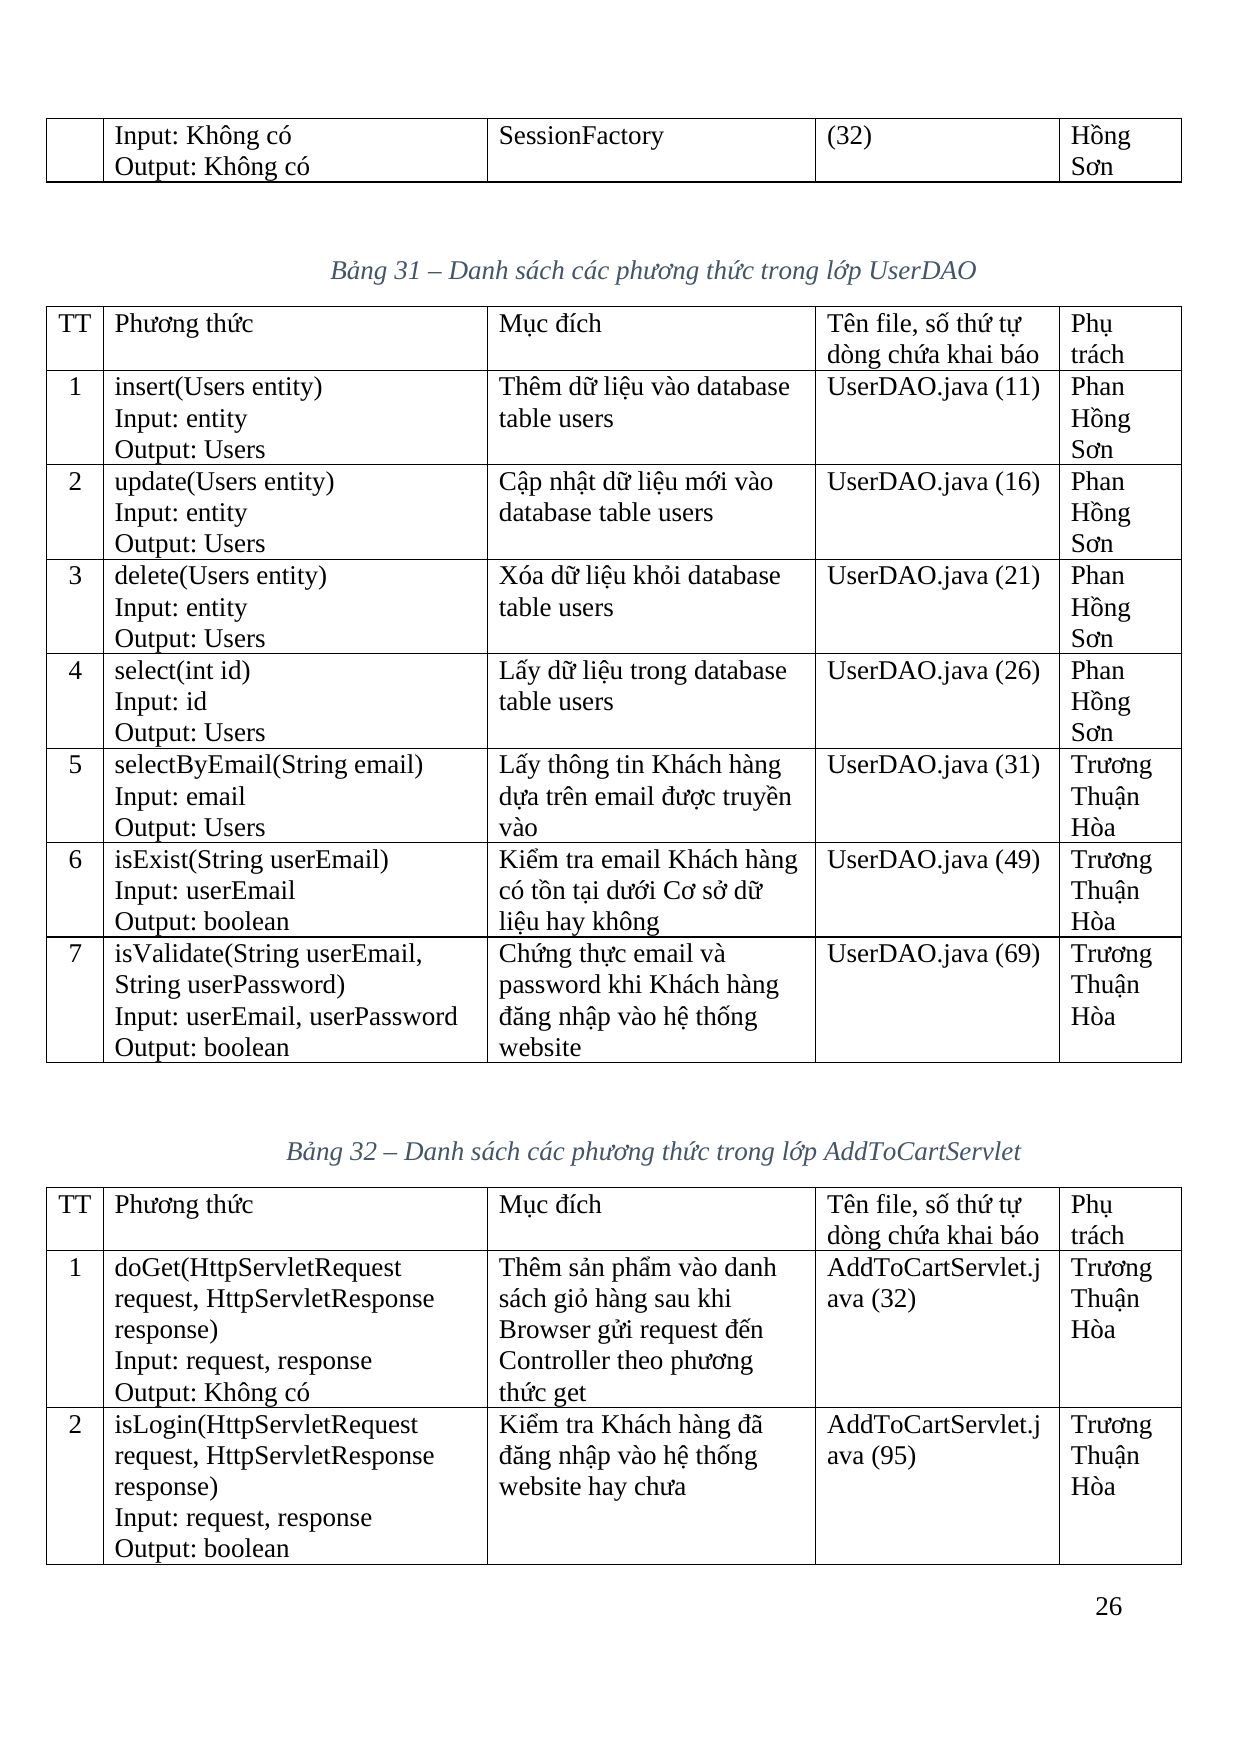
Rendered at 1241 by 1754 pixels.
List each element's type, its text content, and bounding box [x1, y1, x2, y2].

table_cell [104, 119, 487, 181]
table_cell select(int id) Input: id Output: Users [104, 654, 487, 747]
table_header Mục đích [488, 1188, 815, 1250]
table_cell 1 [47, 371, 103, 464]
table_cell UserDAO.java (16) [816, 465, 1059, 558]
table_cell Phan Hồng Sơn [1060, 654, 1181, 747]
table_cell 4 [47, 654, 103, 747]
table_cell isValidate(String userEmail, String userPassword) Input: userEmail, userPassword Output: boolean [104, 938, 487, 1062]
table_header Mục đích [488, 307, 815, 369]
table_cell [816, 119, 1059, 181]
table_cell Trương Thuận Hòa [1060, 843, 1181, 936]
table_header Tên file, số thứ tự dòng chứa khai báo [816, 1188, 1059, 1250]
table_cell 3 [47, 560, 103, 653]
table_cell Kiểm tra Khách hàng đã đăng nhập vào hệ thống website hay chưa [488, 1408, 815, 1563]
table_cell Chứng thực email và password khi Khách hàng đăng nhập vào hệ thống website [488, 938, 815, 1062]
table_cell Lấy thông tin Khách hàng dựa trên email được truyền vào [488, 749, 815, 842]
table_cell insert(Users entity) Input: entity Output: Users [104, 371, 487, 464]
table_header Phương thức [104, 307, 487, 369]
table_cell UserDAO.java (11) [816, 371, 1059, 464]
table_cell Trương Thuận Hòa [1060, 749, 1181, 842]
table_cell 5 [47, 749, 103, 842]
table_cell 2 [47, 1408, 103, 1563]
table_header TT [47, 307, 103, 369]
table_cell 5 [47, 119, 103, 181]
table_cell Thêm dữ liệu vào database table users [488, 371, 815, 464]
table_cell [488, 119, 815, 181]
table_header TT [47, 1188, 103, 1250]
table_cell Cập nhật dữ liệu mới vào database table users [488, 465, 815, 558]
table_cell update(Users entity) Input: entity Output: Users [104, 465, 487, 558]
table_cell AddToCartServlet.java (95) [816, 1408, 1059, 1563]
table_cell doGet(HttpServletRequest request, HttpServletResponse response) Input: request, response Output: Không có [104, 1251, 487, 1407]
table_cell isLogin(HttpServletRequest request, HttpServletResponse response) Input: request, response Output: boolean [104, 1408, 487, 1563]
table_cell Xóa dữ liệu khỏi database table users [488, 560, 815, 653]
table_cell Trương Thuận Hòa [1060, 1408, 1181, 1563]
table_cell selectByEmail(String email) Input: email Output: Users [104, 749, 487, 842]
table_header Tên file, số thứ tự dòng chứa khai báo [816, 307, 1059, 369]
table_cell AddToCartServlet.java (32) [816, 1251, 1059, 1407]
table_cell 7 [47, 938, 103, 1062]
table_cell Phan Hồng Sơn [1060, 465, 1181, 558]
table_cell isExist(String userEmail) Input: userEmail Output: boolean [104, 843, 487, 936]
table_cell Lấy dữ liệu trong database table users [488, 654, 815, 747]
table_header Phương thức [104, 1188, 487, 1250]
table_cell Phan Hồng Sơn [1060, 371, 1181, 464]
table_cell 6 [47, 843, 103, 936]
table_cell Phan Hồng Sơn [1060, 119, 1181, 181]
table_cell UserDAO.java (31) [816, 749, 1059, 842]
table_header Phụ trách [1060, 307, 1181, 369]
table_cell UserDAO.java (21) [816, 560, 1059, 653]
table_cell 2 [47, 465, 103, 558]
table_cell Trương Thuận Hòa [1060, 938, 1181, 1062]
table_cell UserDAO.java (69) [816, 938, 1059, 1062]
table_cell Thêm sản phẩm vào danh sách giỏ hàng sau khi Browser gửi request đến Controller theo phương thức get [488, 1251, 815, 1407]
table_cell Kiểm tra email Khách hàng có tồn tại dưới Cơ sở dữ liệu hay không [488, 843, 815, 936]
table_cell UserDAO.java (26) [816, 654, 1059, 747]
table_header Phụ trách [1060, 1188, 1181, 1250]
text Bảng 32 – Danh sách các phương thức trong lớp AddToCartServlet [187, 1135, 1122, 1166]
table_cell Trương Thuận Hòa [1060, 1251, 1181, 1407]
table_cell 1 [47, 1251, 103, 1407]
table_cell UserDAO.java (49) [816, 843, 1059, 936]
table_cell delete(Users entity) Input: entity Output: Users [104, 560, 487, 653]
text Bảng 31 – Danh sách các phương thức trong lớp UserDAO [187, 254, 1122, 285]
table_cell Phan Hồng Sơn [1060, 560, 1181, 653]
